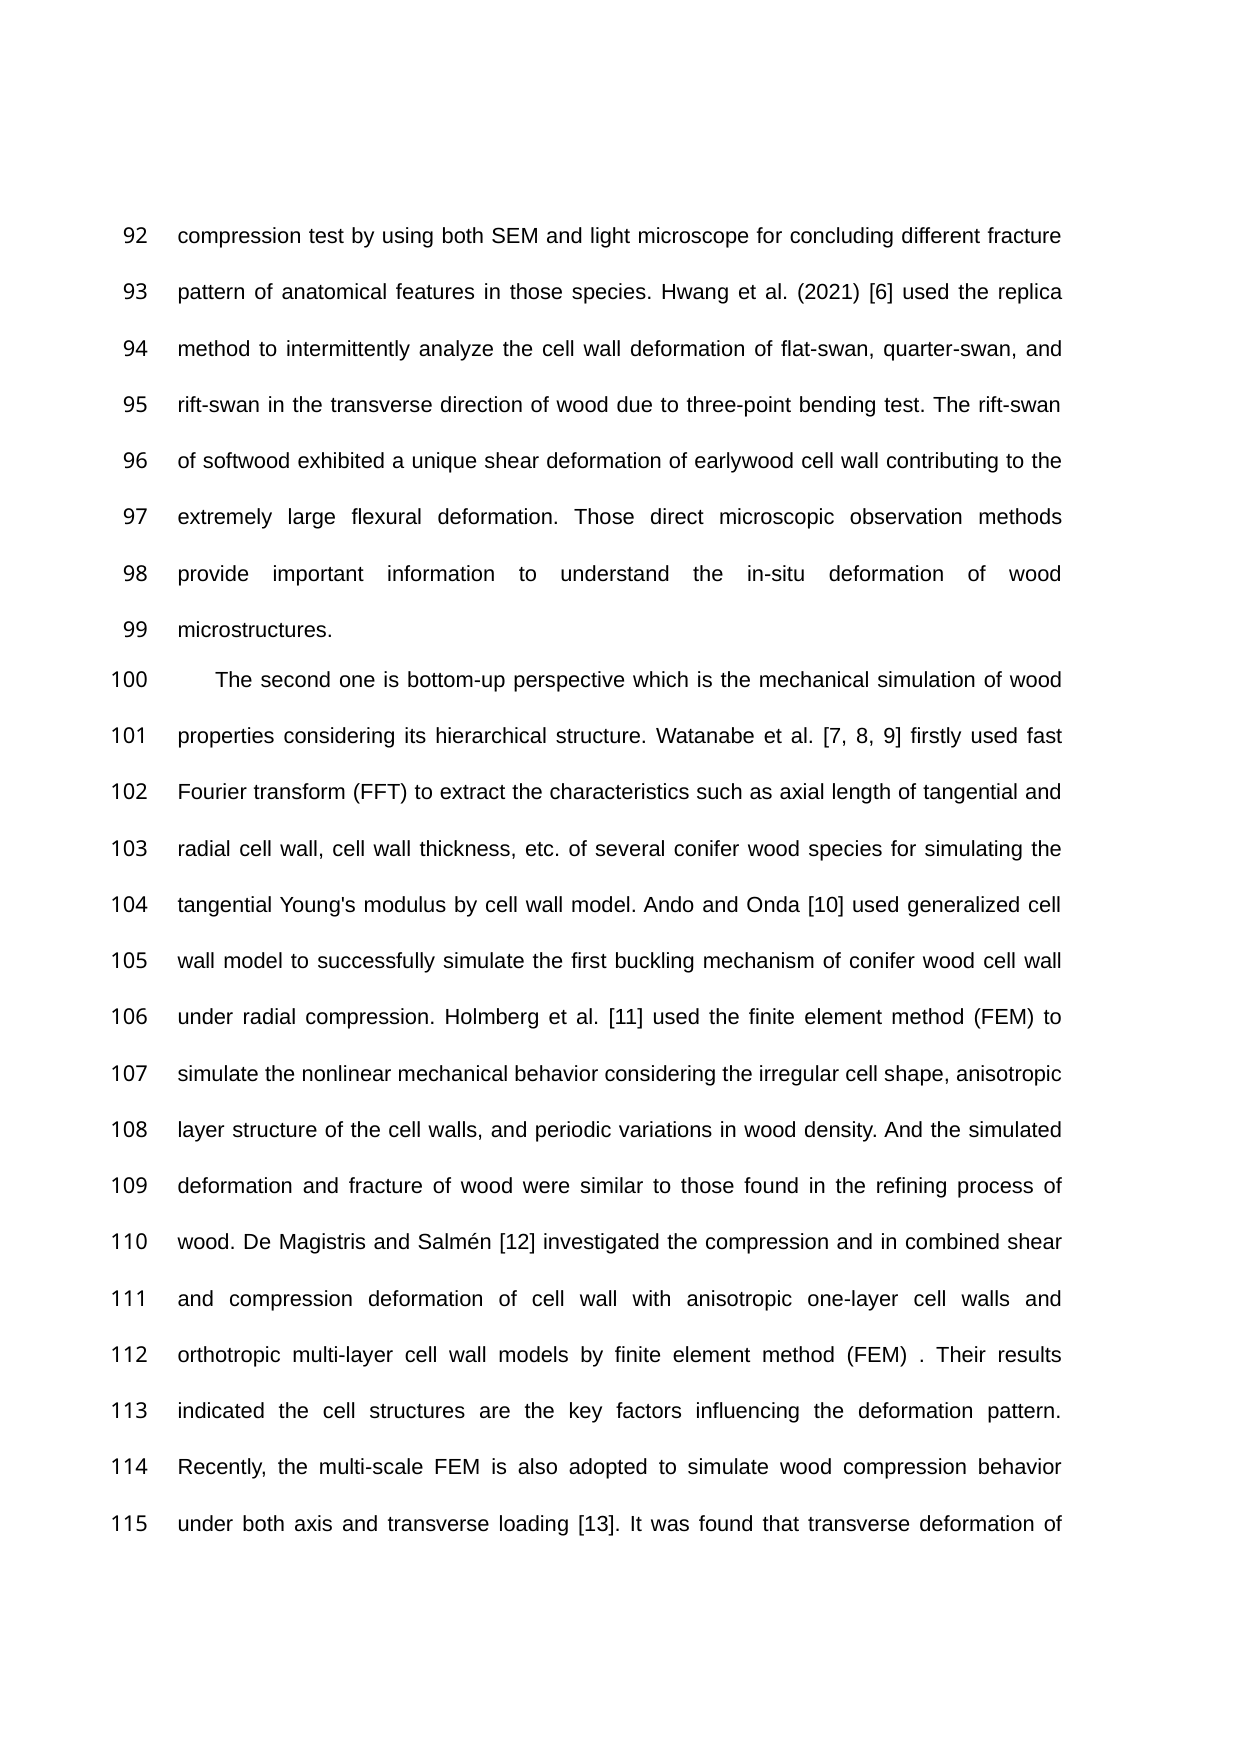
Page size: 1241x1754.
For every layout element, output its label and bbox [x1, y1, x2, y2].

text [177, 217, 1063, 648]
text [177, 661, 1063, 1542]
